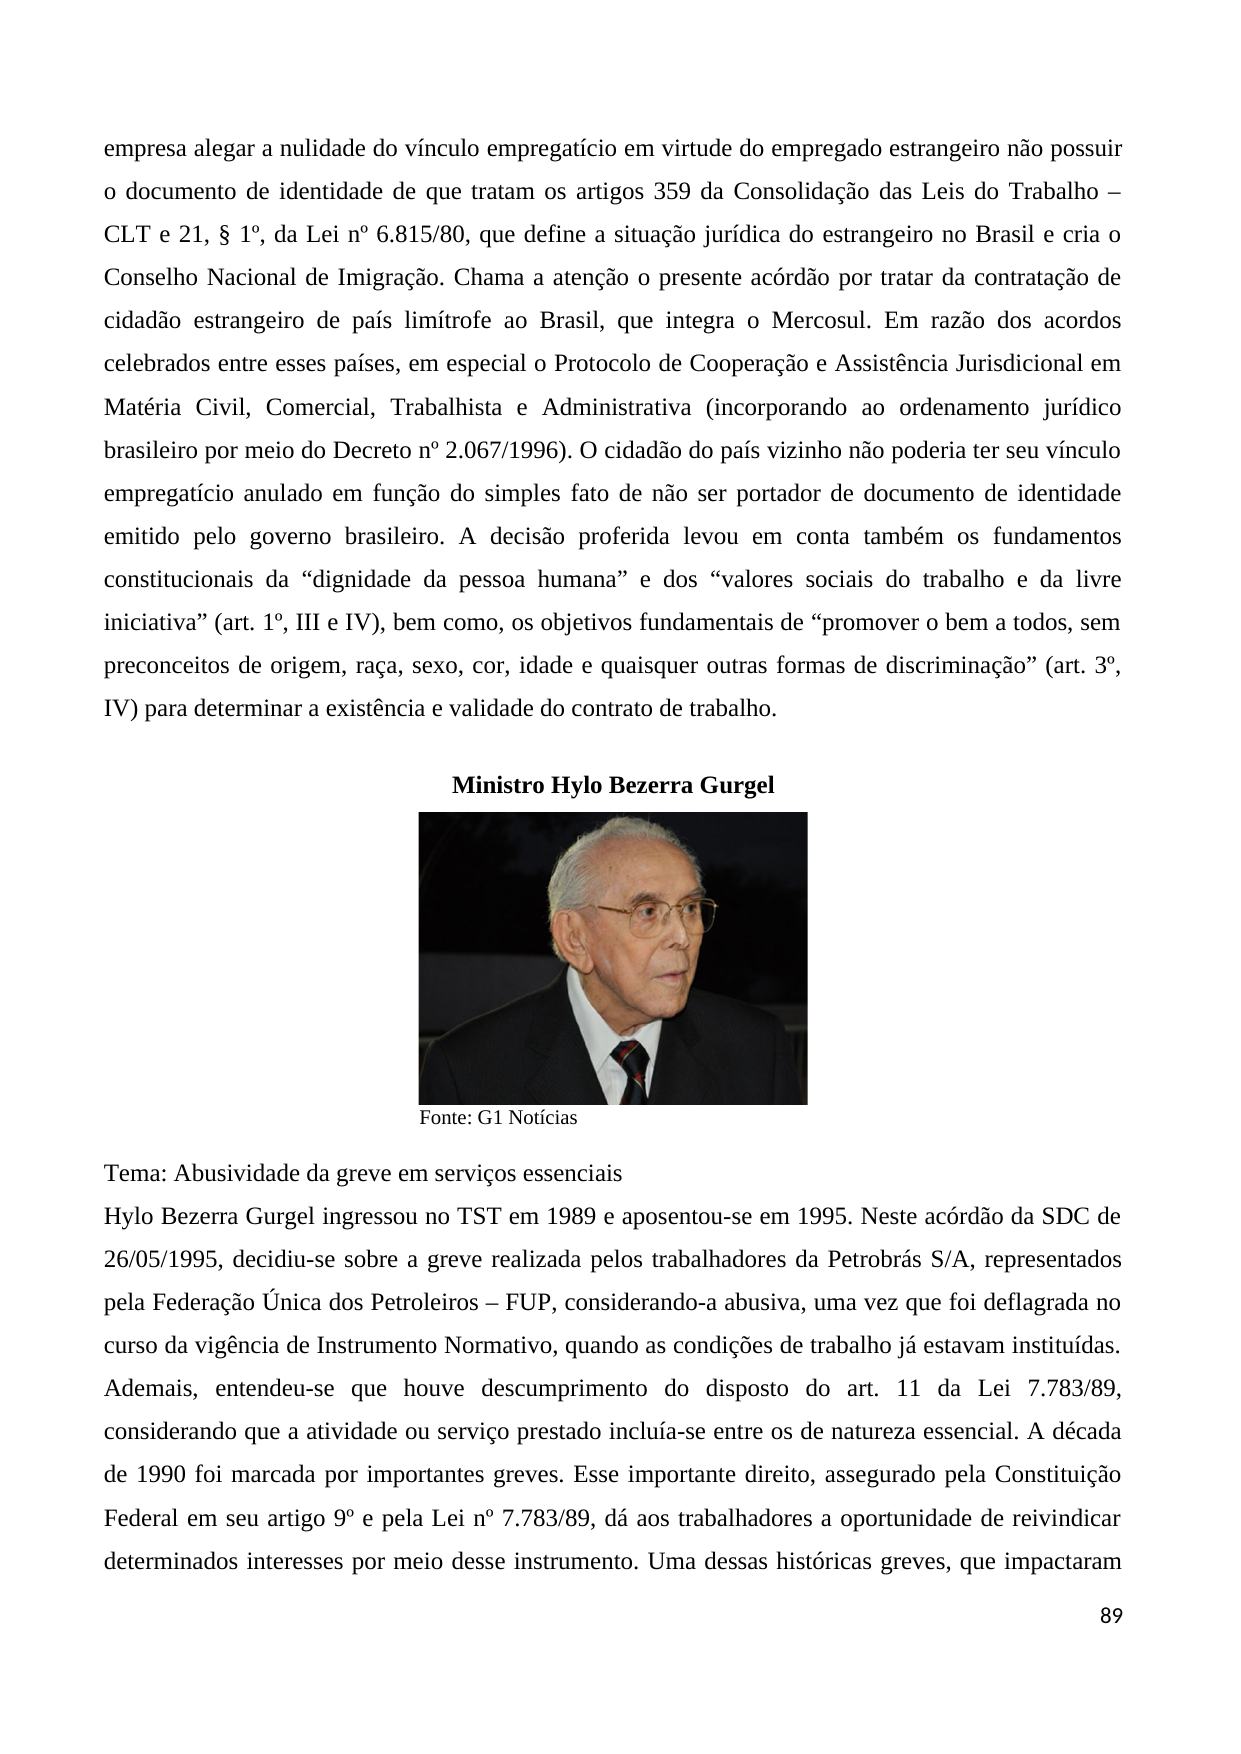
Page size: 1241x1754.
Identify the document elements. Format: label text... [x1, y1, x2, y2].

text Tema: Abusividade da greve em serviços essenciais [103, 1158, 1123, 1186]
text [103, 133, 1123, 722]
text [103, 1201, 1123, 1574]
text Ministro Hylo Bezerra Gurgel [103, 770, 1123, 798]
picture [418, 812, 808, 1105]
text Fonte: G1 Notícias [328, 1105, 1123, 1129]
